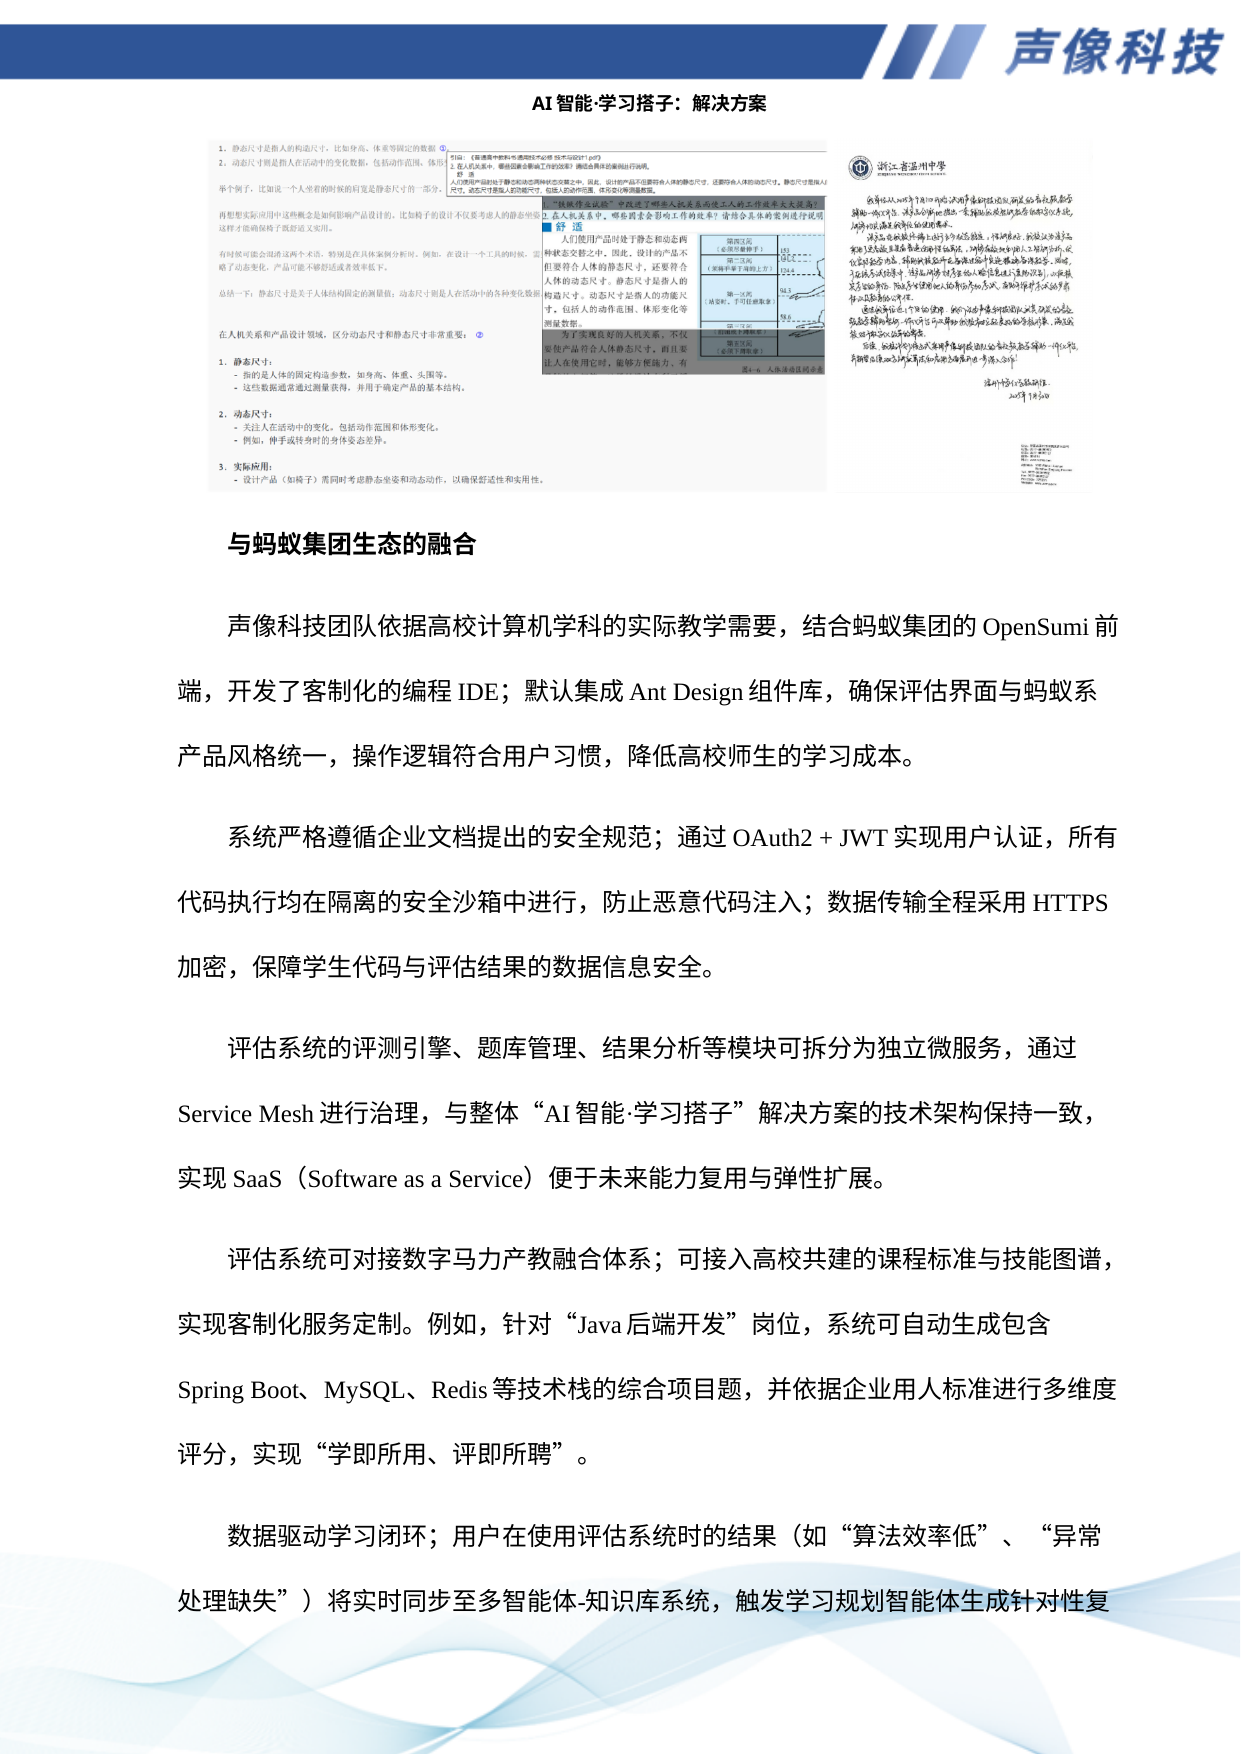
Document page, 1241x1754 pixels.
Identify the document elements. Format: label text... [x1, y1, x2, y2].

text 评估系统可对接数字马力产教融合体系；可接入高校共建的课程标准与技能图谱，实现客制化服务定制。例如，针对“Java后端开发”岗位，系统可自动生成包含Spring Boot、MySQL、Redis等技术栈的综合项目题，并依据企业用人标准进行多维度评分，实现“学即所用、评即所聘”。 [177, 1225, 1122, 1485]
picture [0, 0, 1241, 1754]
text 评估系统的评测引擎、题库管理、结果分析等模块可拆分为独立微服务，通过Service Mesh进行治理，与整体“AI智能·学习搭子”解决方案的技术架构保持一致，实现SaaS（Software as a Service）便于未来能力复用与弹性扩展。 [177, 1014, 1122, 1209]
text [177, 1502, 1122, 1632]
text 与蚂蚁集团生态的融合 [177, 510, 1122, 575]
text 声像科技团队依据高校计算机学科的实际教学需要，结合蚂蚁集团的OpenSumi前端，开发了客制化的编程IDE；默认集成Ant Design组件库，确保评估界面与蚂蚁系产品风格统一，操作逻辑符合用户习惯，降低高校师生的学习成本。 [177, 592, 1122, 787]
text 系统严格遵循企业文档提出的安全规范；通过OAuth2 + JWT实现用户认证，所有代码执行均在隔离的安全沙箱中进行，防止恶意代码注入；数据传输全程采用HTTPS加密，保障学生代码与评估结果的数据信息安全。 [177, 803, 1122, 998]
